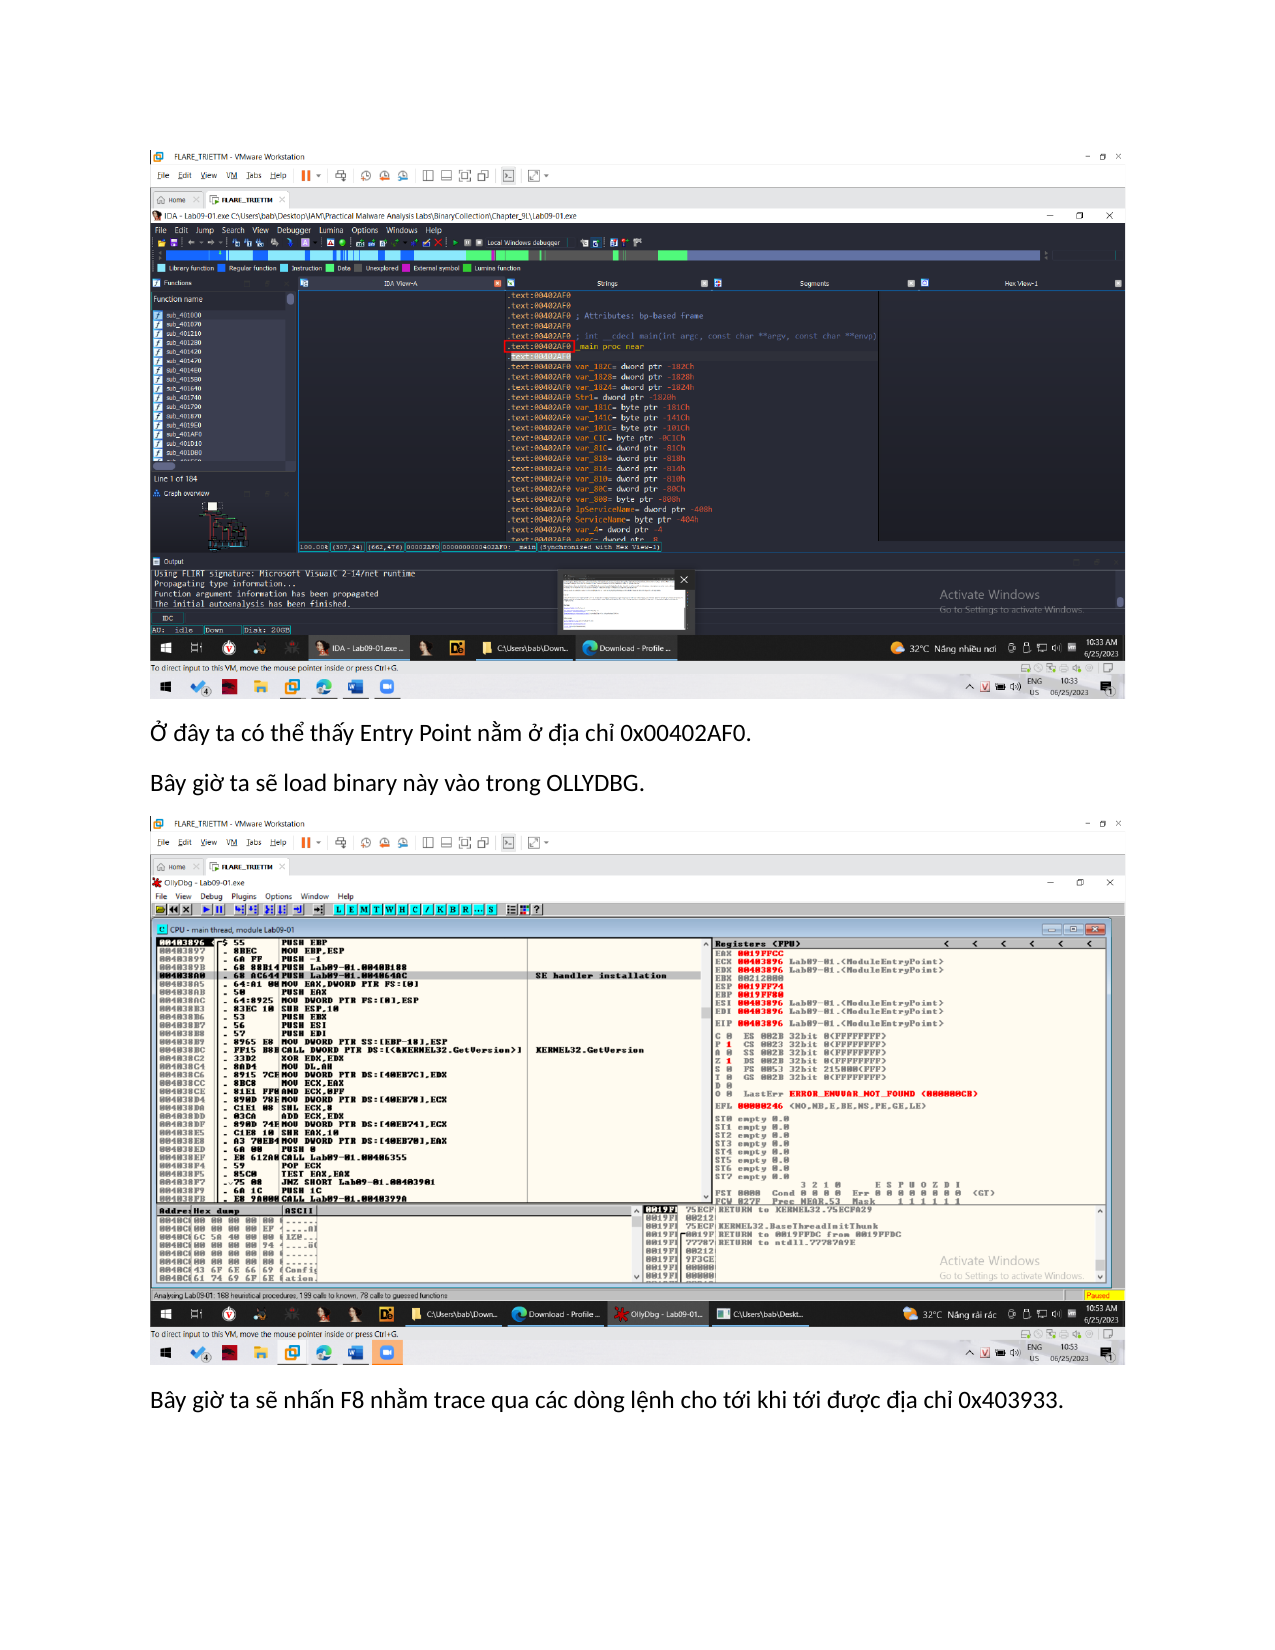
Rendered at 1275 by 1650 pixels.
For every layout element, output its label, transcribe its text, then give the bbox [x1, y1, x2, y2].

text Bây giờ ta sẽ nhấn F8 nhằm trace qua các dòng lệnh cho tới khi tới được địa chỉ 0x403933. [150, 1384, 1125, 1414]
picture [150, 150, 1125, 699]
text Bây giờ ta sẽ load binary này vào trong OLLYDBG. [150, 767, 1125, 797]
picture [150, 816, 1125, 1365]
text Ở đây ta có thể thấy Entry Point nằm ở địa chỉ 0x00402AF0. [150, 717, 1125, 748]
